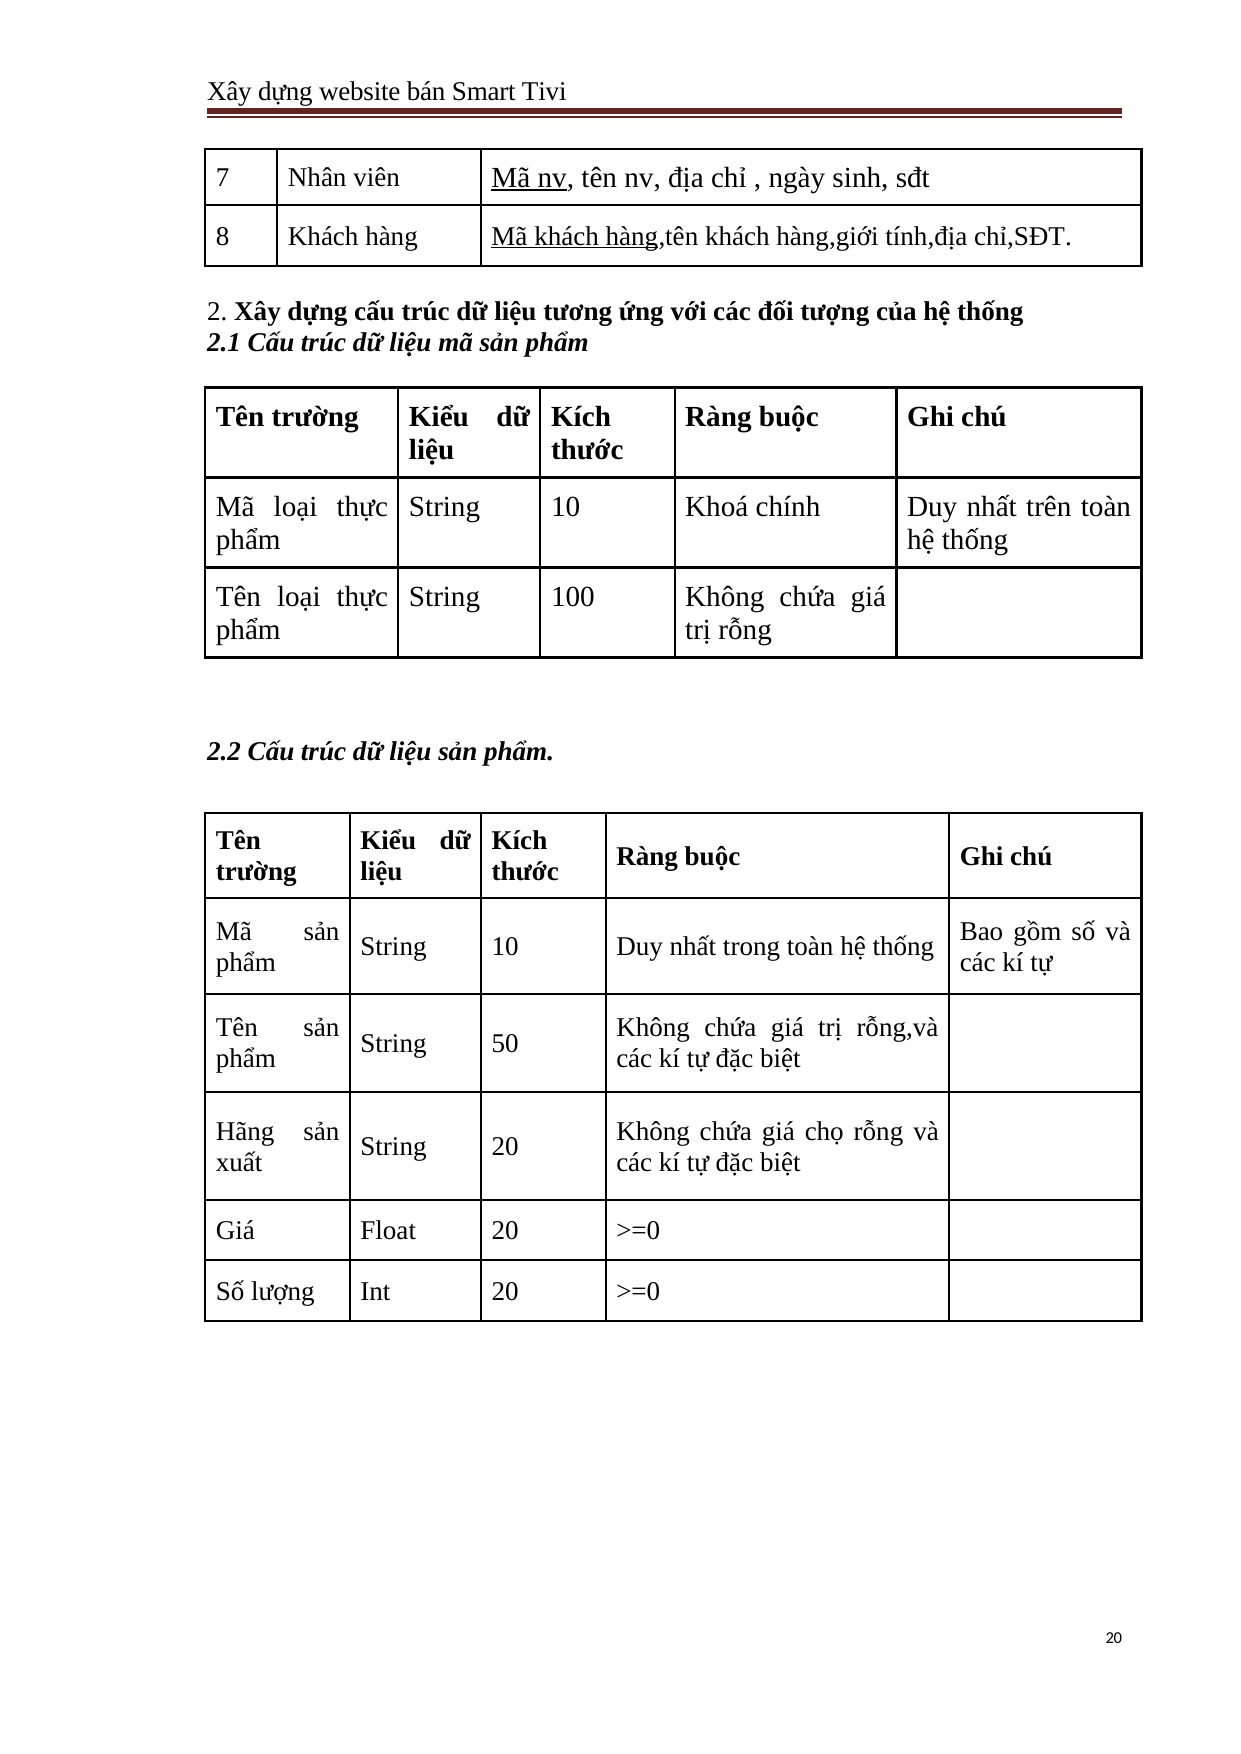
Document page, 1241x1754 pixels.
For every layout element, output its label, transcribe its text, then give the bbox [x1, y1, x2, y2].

table_header Ghi chú [898, 389, 1140, 476]
table_cell Mã sản phẩm [206, 899, 349, 993]
table_cell Không chứa giá trị rỗng,và các kí tự đặc biệt [607, 995, 948, 1091]
text 2.2 Cấu trúc dữ liệu sản phẩm. [207, 735, 1122, 766]
table_cell Mã nv, tên nv, địa chỉ , ngày sinh, sđt [482, 150, 1140, 204]
table_header Tên trường [206, 389, 397, 476]
table_cell Duy nhất trong toàn hệ thống [607, 899, 948, 993]
table_header Kiểu dữ liệu [351, 814, 480, 897]
table_cell [950, 995, 1140, 1091]
table_cell 20 [482, 1201, 605, 1259]
table_cell >=0 [607, 1261, 948, 1320]
table_cell Mã loại thực phẩm [206, 479, 397, 566]
table_header Ràng buộc [676, 389, 895, 476]
table_cell [950, 1093, 1140, 1199]
text 2. Xây dựng cấu trúc dữ liệu tương ứng với các đối tượng của hệ thống [207, 295, 1122, 327]
table_cell [898, 569, 1140, 656]
table_header Kích thước [541, 389, 674, 476]
table_cell 20 [482, 1261, 605, 1320]
table_cell Hãng sản xuất [206, 1093, 349, 1199]
table_cell Float [351, 1201, 480, 1259]
table_cell Không chứa giá chọ rỗng và các kí tự đặc biệt [607, 1093, 948, 1199]
table_cell Khách hàng [278, 206, 480, 264]
table_header Ghi chú [950, 814, 1140, 897]
table_cell Giá [206, 1201, 349, 1259]
table_header Tên trường [206, 814, 349, 897]
table_cell String [399, 569, 539, 656]
text 2.1 Cấu trúc dữ liệu mã sản phẩm [207, 327, 1122, 358]
table_header Ràng buộc [607, 814, 948, 897]
table_cell 8 [206, 206, 276, 264]
table_cell 7 [206, 150, 276, 204]
table_cell 20 [482, 1093, 605, 1199]
table_cell String [351, 1093, 480, 1199]
table_cell Mã khách hàng,tên khách hàng,giới tính,địa chỉ,SĐT. [482, 206, 1140, 264]
table_cell >=0 [607, 1201, 948, 1259]
table_header Kiểu dữ liệu [399, 389, 539, 476]
table_cell Int [351, 1261, 480, 1320]
table_cell Tên sản phẩm [206, 995, 349, 1091]
table_cell Không chứa giá trị rỗng [676, 569, 895, 656]
table_cell 10 [541, 479, 674, 566]
table_cell 100 [541, 569, 674, 656]
table_cell String [351, 995, 480, 1091]
table_cell Số lượng [206, 1261, 349, 1320]
table_cell 50 [482, 995, 605, 1091]
table_cell Duy nhất trên toàn hệ thống [898, 479, 1140, 566]
table_cell Nhân viên [278, 150, 480, 204]
table_cell Tên loại thực phẩm [206, 569, 397, 656]
table_header Kích thước [482, 814, 605, 897]
table_cell String [399, 479, 539, 566]
table_cell Bao gồm số và các kí tự [950, 899, 1140, 993]
table_cell [950, 1201, 1140, 1259]
table_cell [950, 1261, 1140, 1320]
table_cell Khoá chính [676, 479, 895, 566]
table_cell 10 [482, 899, 605, 993]
table_cell String [351, 899, 480, 993]
